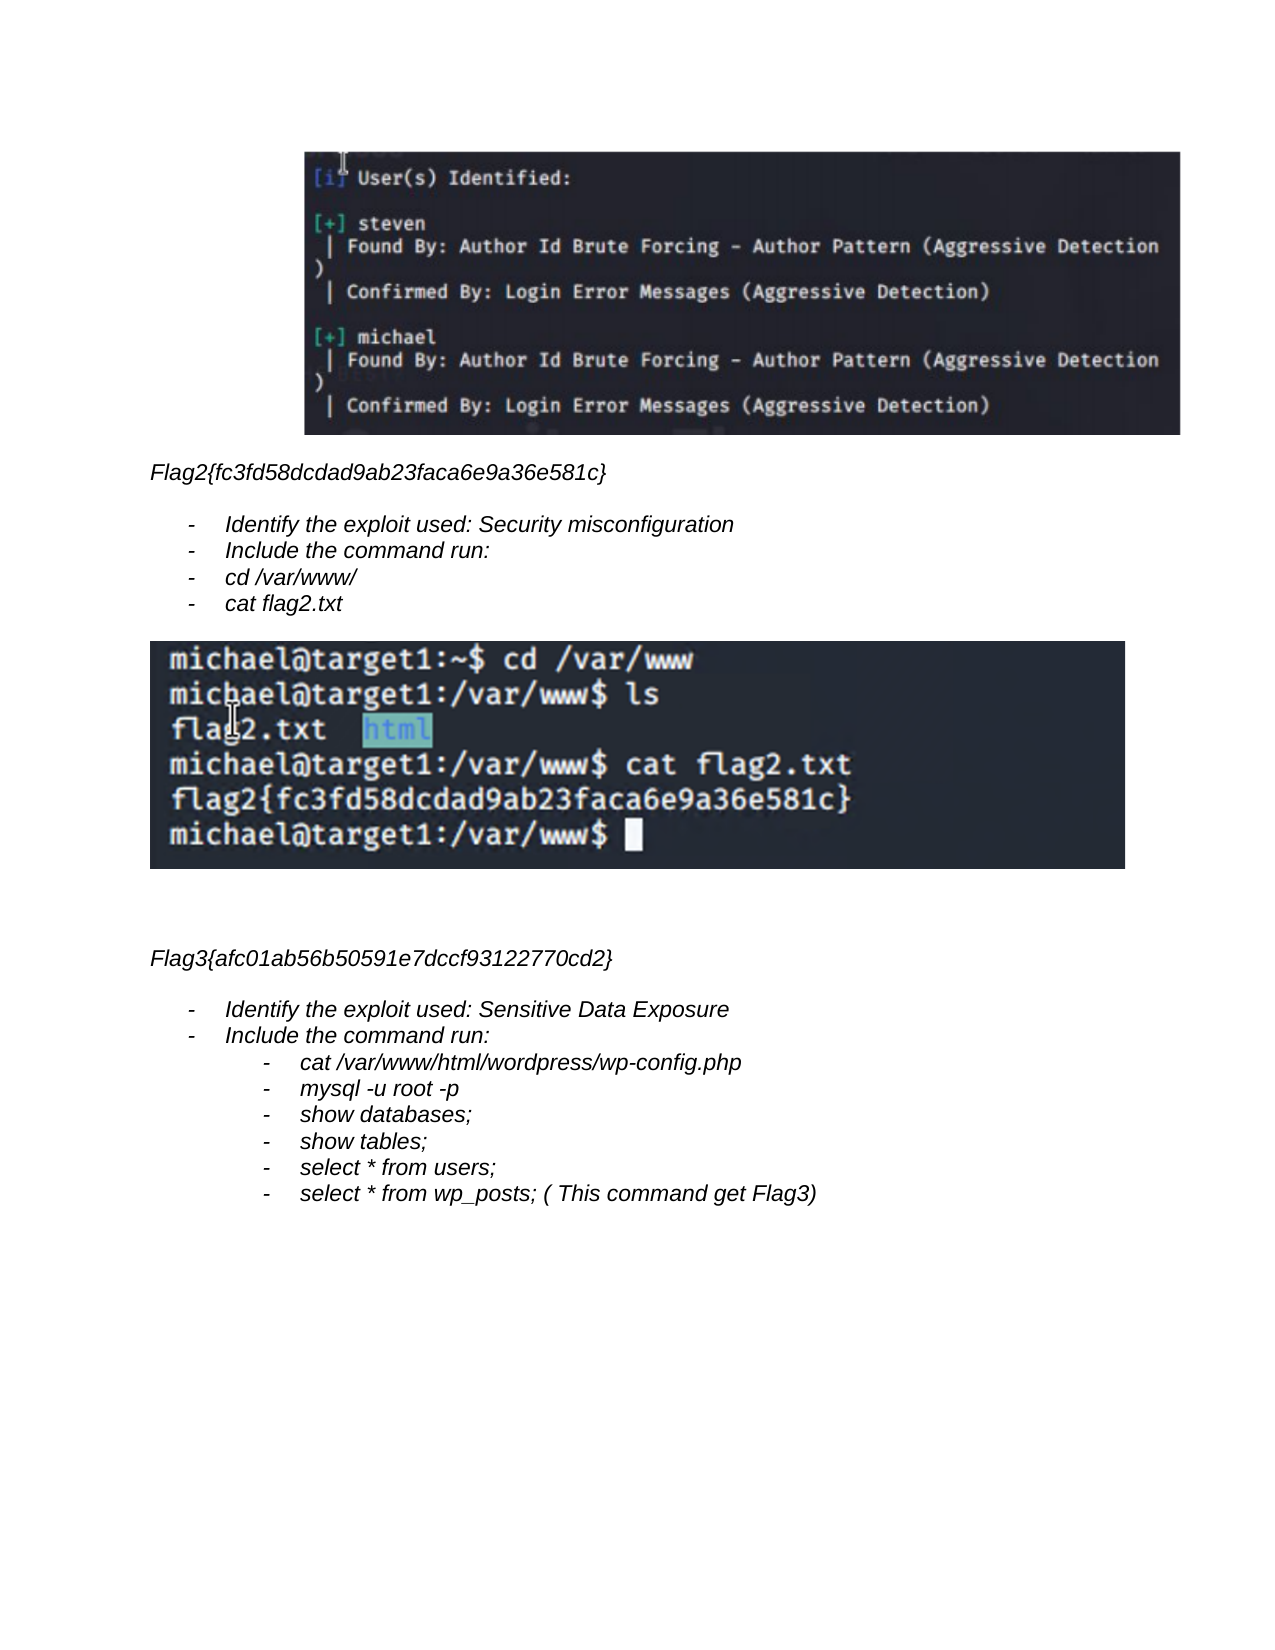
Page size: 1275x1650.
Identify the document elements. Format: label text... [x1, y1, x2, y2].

text Flag2{fc3fd58dcdad9ab23faca6e9a36e581c} [150, 459, 1125, 486]
picture [300, 150, 1182, 435]
list Identify the exploit used: Sensitive Data Exposure [187, 996, 1125, 1022]
list mysql -u root -p [262, 1075, 1125, 1101]
text Flag3{afc01ab56b50591e7dccf93122770cd2} [150, 944, 1125, 971]
list cd /var/www/ [187, 563, 1125, 590]
picture [150, 641, 1125, 869]
list cat /var/www/html/wordpress/wp-config.php [262, 1049, 1125, 1075]
list show tables; [262, 1128, 1125, 1154]
list Include the command run: [187, 537, 1125, 563]
list Identify the exploit used: Security misconfiguration [187, 511, 1125, 537]
list Include the command run: [187, 1022, 1125, 1049]
list show databases; [262, 1101, 1125, 1128]
list cat flag2.txt [187, 590, 1125, 616]
list select * from users; [262, 1154, 1125, 1180]
list select * from wp_posts; ( This command get Flag3) [262, 1180, 1125, 1207]
